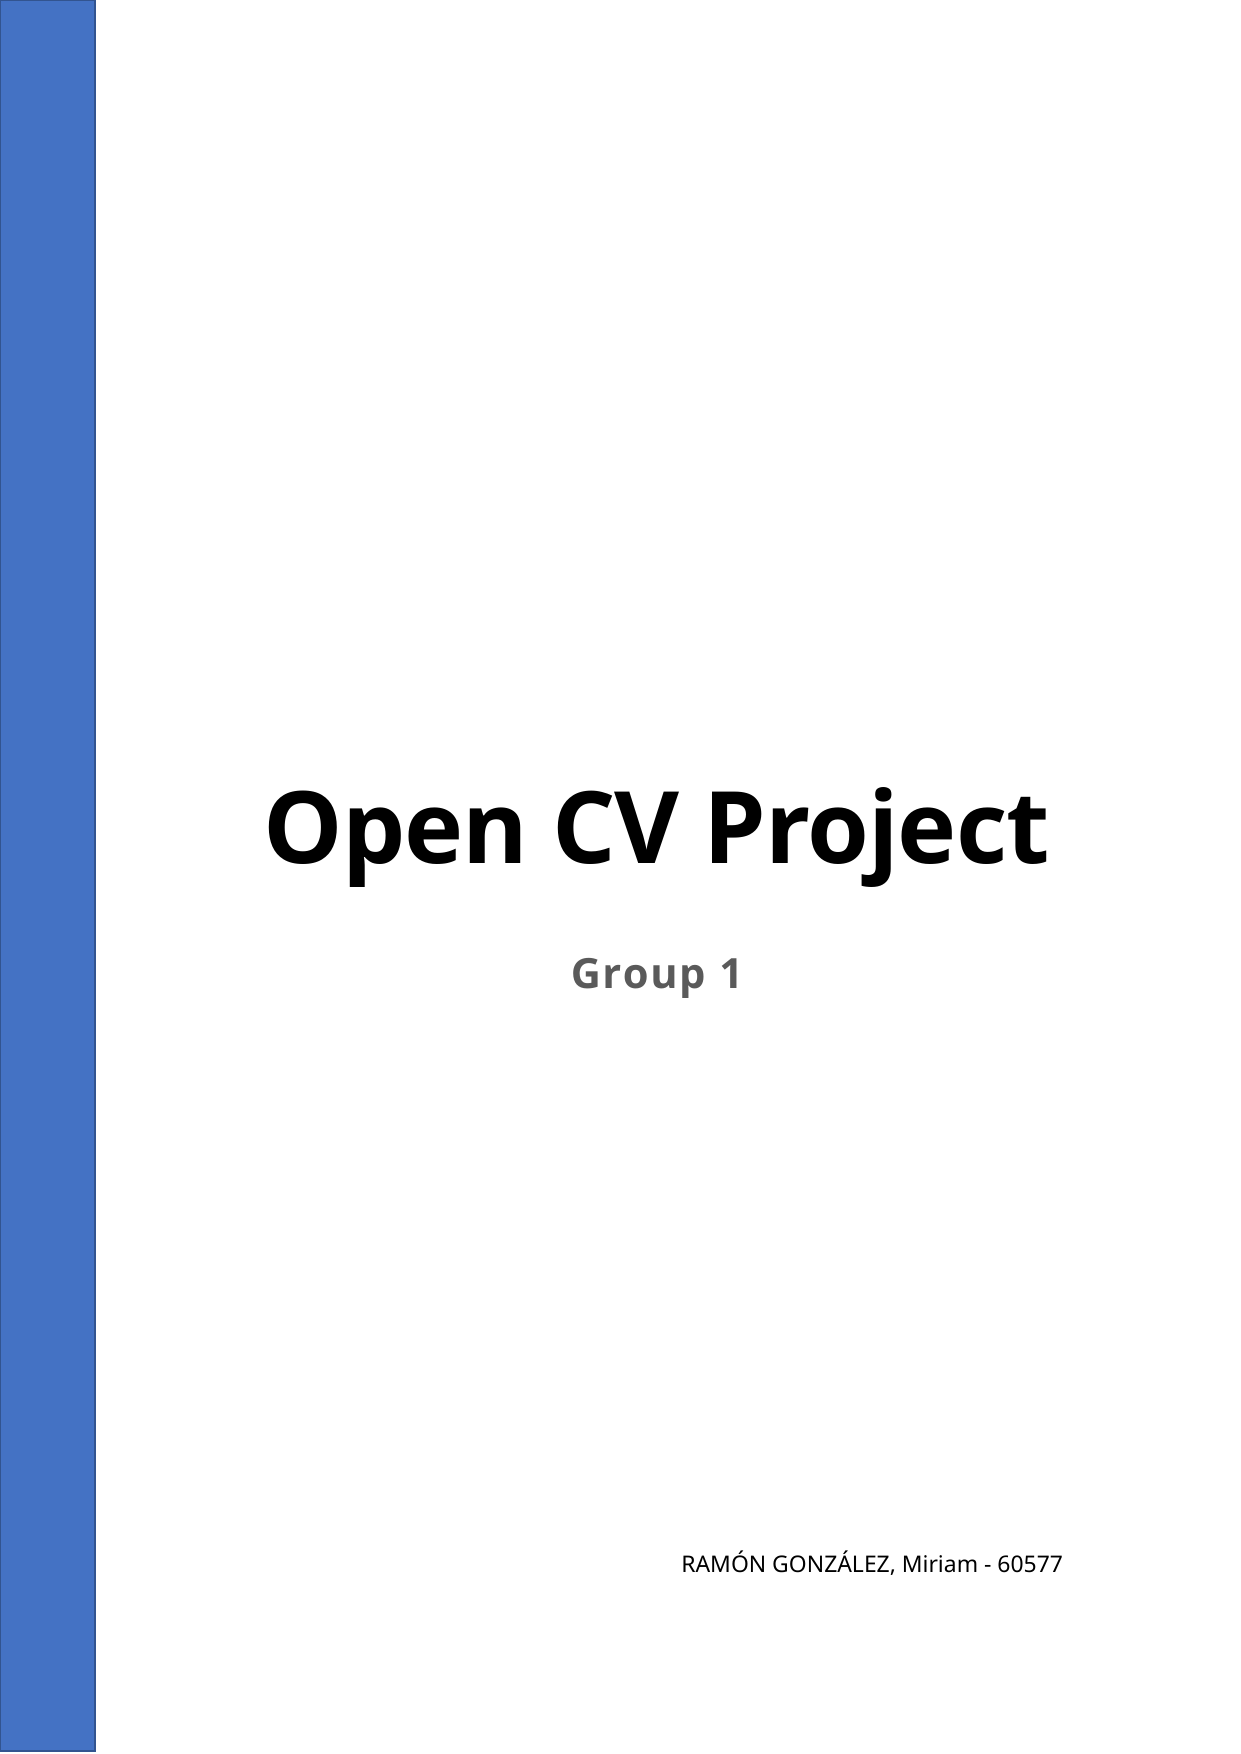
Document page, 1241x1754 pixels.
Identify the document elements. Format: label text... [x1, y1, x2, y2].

subtitle Group 1 [177, 944, 1063, 1000]
title Open CV Project [177, 757, 1063, 893]
text RAMÓN GONZÁLEZ, Miriam - 60577 [177, 1548, 1063, 1579]
